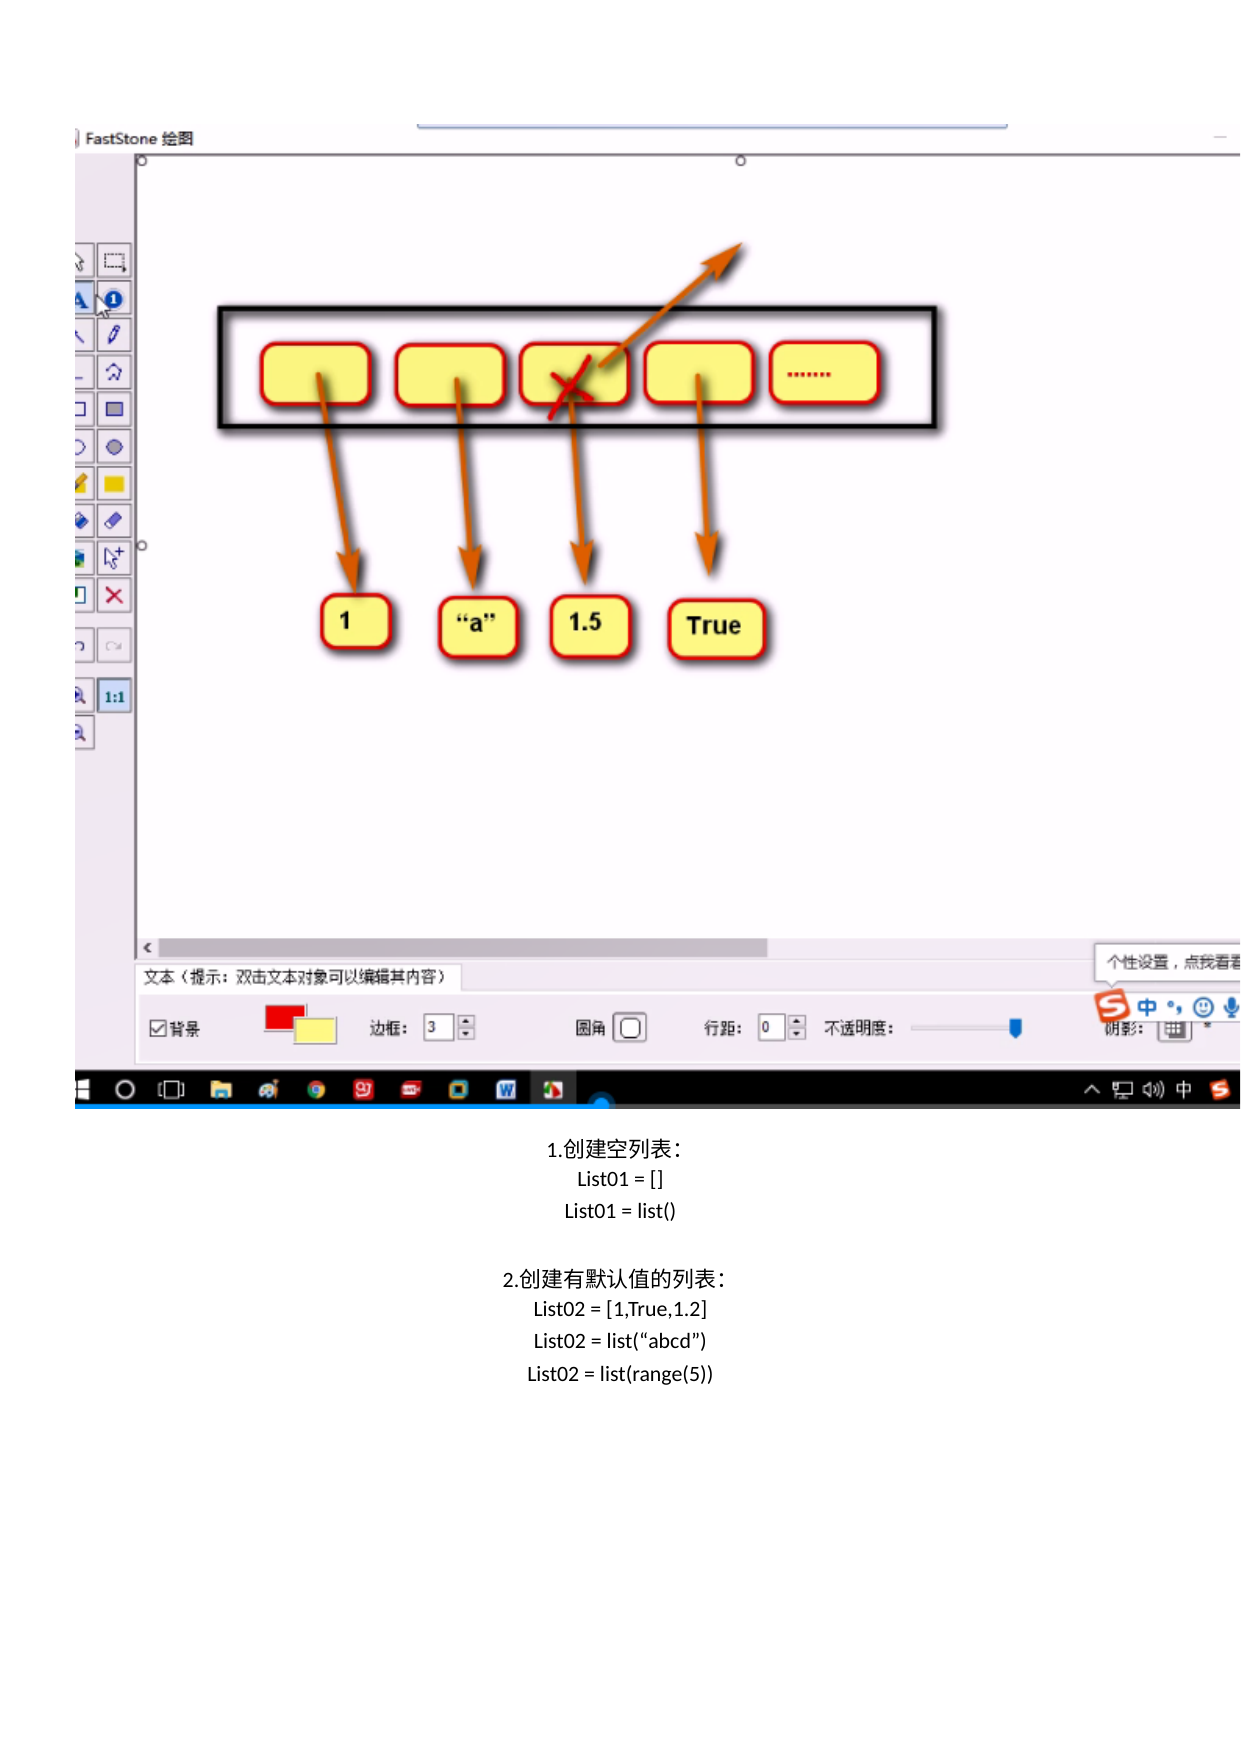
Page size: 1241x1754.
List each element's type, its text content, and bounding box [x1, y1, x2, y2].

text List02 = [1,True,1.2] [75, 1292, 1165, 1324]
picture [75, 122, 1241, 1107]
text 2.创建有默认值的列表： [75, 1259, 1165, 1292]
text List01 = [] [75, 1162, 1165, 1194]
text List01 = list() [75, 1194, 1165, 1227]
text 1.创建空列表： [75, 1129, 1165, 1162]
text List02 = list(range(5)) [75, 1357, 1165, 1389]
text List02 = list(“abcd”) [75, 1324, 1165, 1357]
